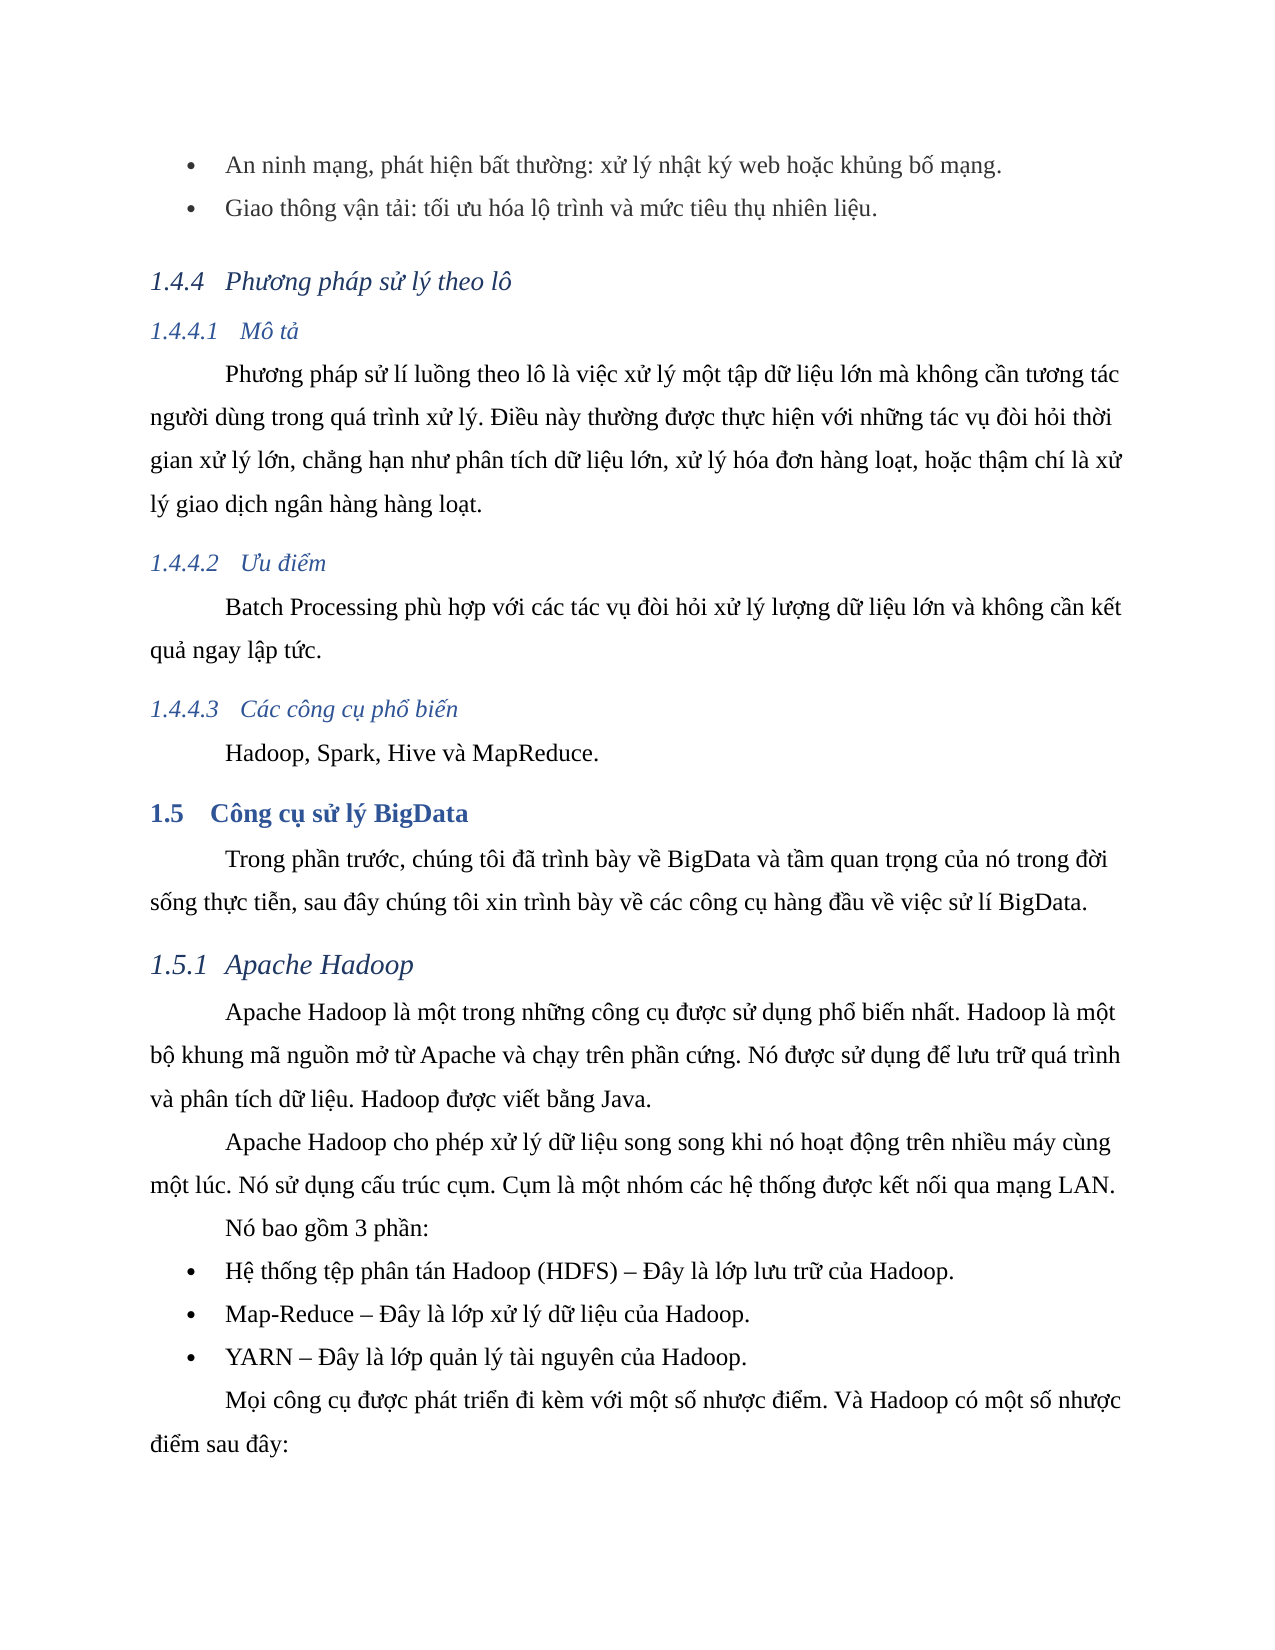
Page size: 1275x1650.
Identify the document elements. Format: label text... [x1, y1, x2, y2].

subtitle Apache Hadoop [150, 947, 1125, 981]
subtitle Các công cụ phổ biến [150, 694, 1125, 723]
text Mọi công cụ được phát triển đi kèm với một số nhược điểm. Và Hadoop có một số nhược điểm sau đây: [150, 1386, 1125, 1457]
list Map-Reduce – Đây là lớp xử lý dữ liệu của Hadoop. [187, 1299, 1125, 1328]
list YARN – Đây là lớp quản lý tài nguyên của Hadoop. [187, 1342, 1125, 1371]
text Hadoop, Spark, Hive và MapReduce. [150, 738, 1125, 766]
list Hệ thống tệp phân tán Hadoop (HDFS) – Đây là lớp lưu trữ của Hadoop. [187, 1256, 1125, 1285]
subtitle Mô tả [150, 316, 1125, 345]
text Trong phần trước, chúng tôi đã trình bày về BigData và tầm quan trọng của nó trong đời sống thực tiễn, sau đây chúng tôi xin trình bày về các công cụ hàng đầu về việc sử lí BigData. [150, 844, 1125, 916]
list An ninh mạng, phát hiện bất thường: xử lý nhật ký web hoặc khủng bố mạng. [187, 150, 1125, 179]
text Nó bao gồm 3 phần: [150, 1213, 1125, 1242]
subtitle Phương pháp sử lý theo lô [150, 265, 1125, 297]
text Phương pháp sử lí luồng theo lô là việc xử lý một tập dữ liệu lớn mà không cần tương tác người dùng trong quá trình xử lý. Điều này thường được thực hiện với những tác vụ đòi hỏi thời gian xử lý lớn, chẳng hạn như phân tích dữ liệu lớn, xử lý hóa đơn hàng loạt, hoặc thậm chí là xử lý giao dịch ngân hàng hàng loạt. [150, 359, 1125, 517]
text Apache Hadoop là một trong những công cụ được sử dụng phổ biến nhất. Hadoop là một bộ khung mã nguồn mở từ Apache và chạy trên phần cứng. Nó được sử dụng để lưu trữ quá trình và phân tích dữ liệu. Hadoop được viết bằng Java. [150, 997, 1125, 1112]
text Apache Hadoop cho phép xử lý dữ liệu song song khi nó hoạt động trên nhiều máy cùng một lúc. Nó sử dụng cấu trúc cụm. Cụm là một nhóm các hệ thống được kết nối qua mạng LAN. [150, 1127, 1125, 1199]
subtitle Ưu điểm [150, 548, 1125, 577]
subtitle Công cụ sử lý BigData [150, 797, 1125, 829]
text Batch Processing phù hợp với các tác vụ đòi hỏi xử lý lượng dữ liệu lớn và không cần kết quả ngay lập tức. [150, 592, 1125, 663]
list Giao thông vận tải: tối ưu hóa lộ trình và mức tiêu thụ nhiên liệu. [187, 193, 1125, 222]
